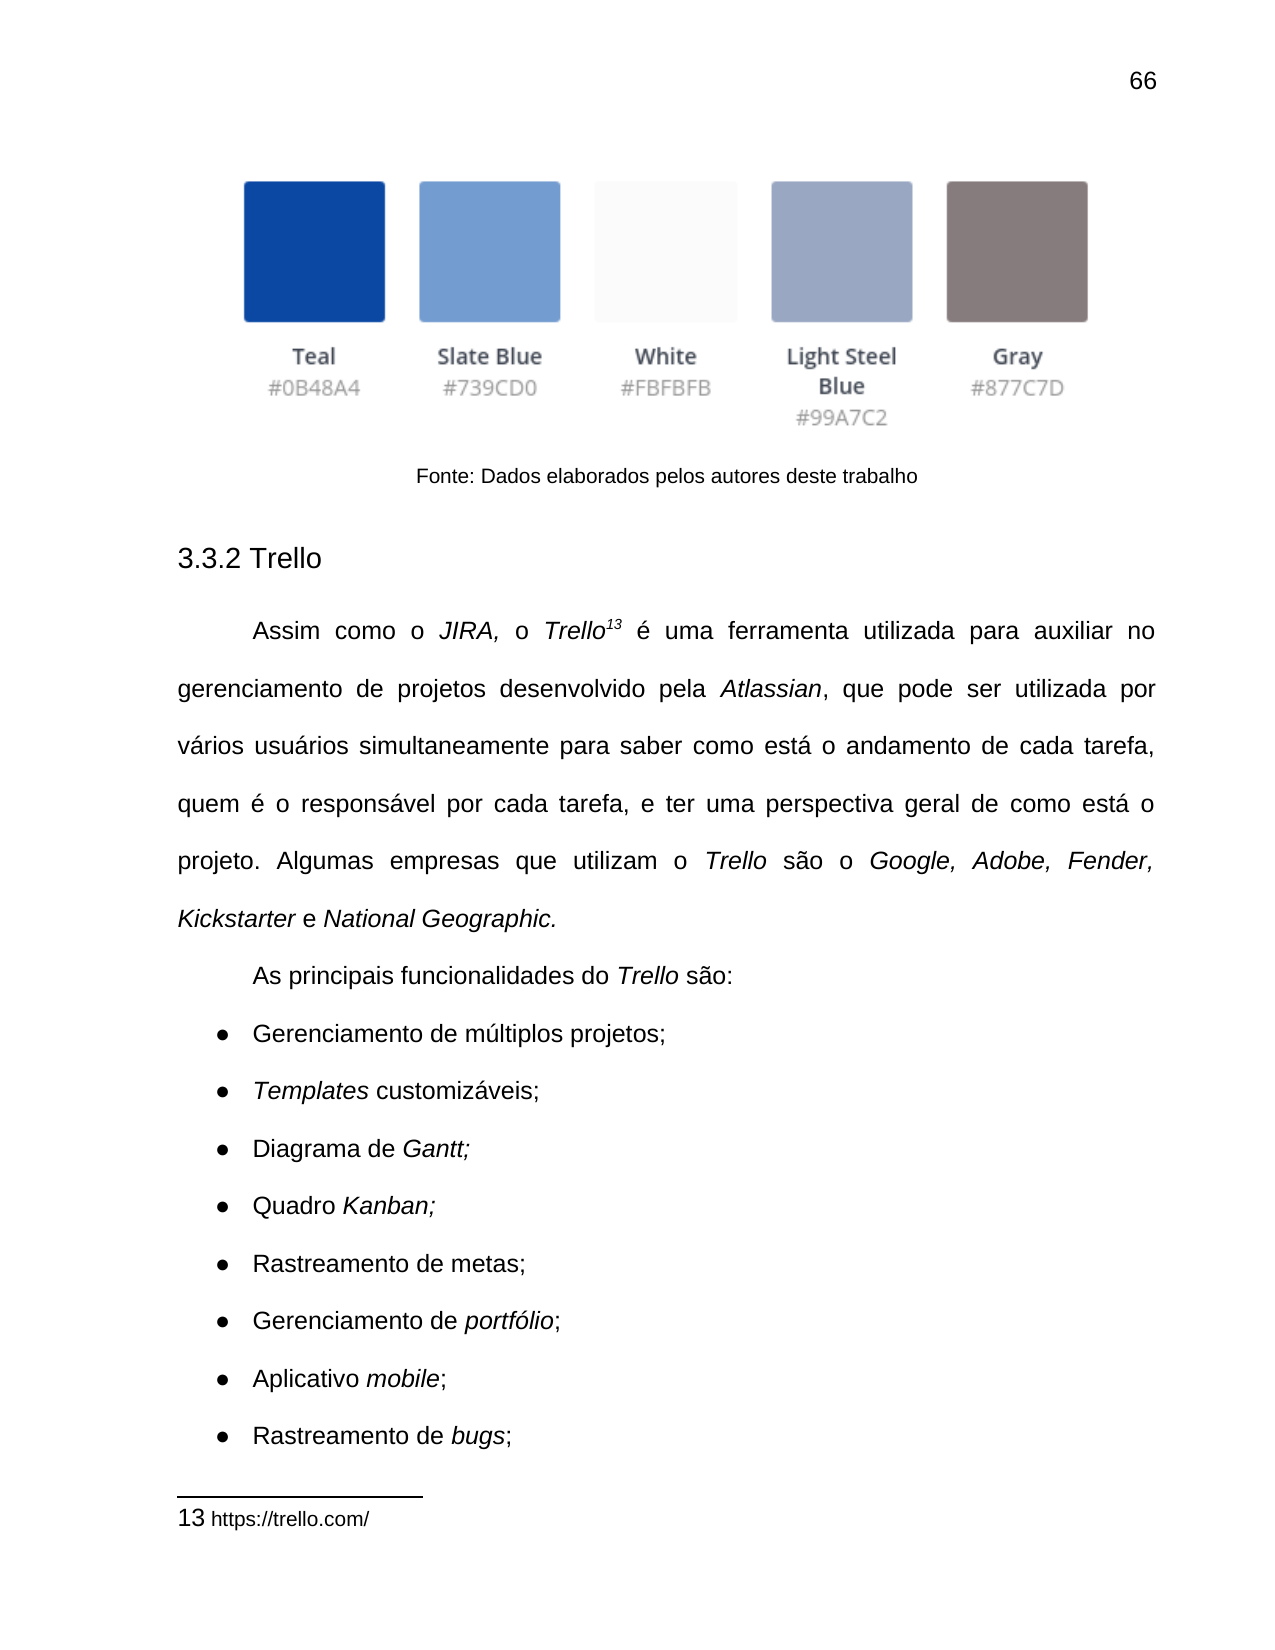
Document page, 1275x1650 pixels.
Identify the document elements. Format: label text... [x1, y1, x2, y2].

list Diagrama de Gantt; [215, 1134, 1157, 1162]
list Gerenciamento de múltiplos projetos; [215, 1019, 1157, 1047]
list Rastreamento de metas; [215, 1249, 1157, 1277]
text Fonte: Dados elaborados pelos autores deste trabalho [177, 464, 1157, 488]
list Aplicativo mobile; [215, 1364, 1157, 1392]
list Rastreamento de bugs; [215, 1421, 1157, 1450]
list Templates customizáveis; [215, 1076, 1157, 1105]
list Gerenciamento de portfólio; [215, 1306, 1157, 1335]
subtitle 3.3.2 Trello [177, 541, 1157, 574]
text As principais funcionalidades do Trello são: [177, 961, 1157, 990]
picture [235, 177, 1099, 435]
list Quadro Kanban; [215, 1191, 1157, 1220]
text Assim como o JIRA, o Trello é uma ferramenta utilizada para auxiliar no gerenciamento de projetos desenvolvido pela Atlassian, que pode ser utilizada por vários usuários simultaneamente para saber como está o andamento de cada tarefa, quem é o responsável por cada tarefa, e ter uma perspectiva geral de como está o projeto. Algumas empresas que utilizam o Trello são o Google, Adobe, Fender, Kickstarter e National Geographic. [177, 616, 1157, 932]
